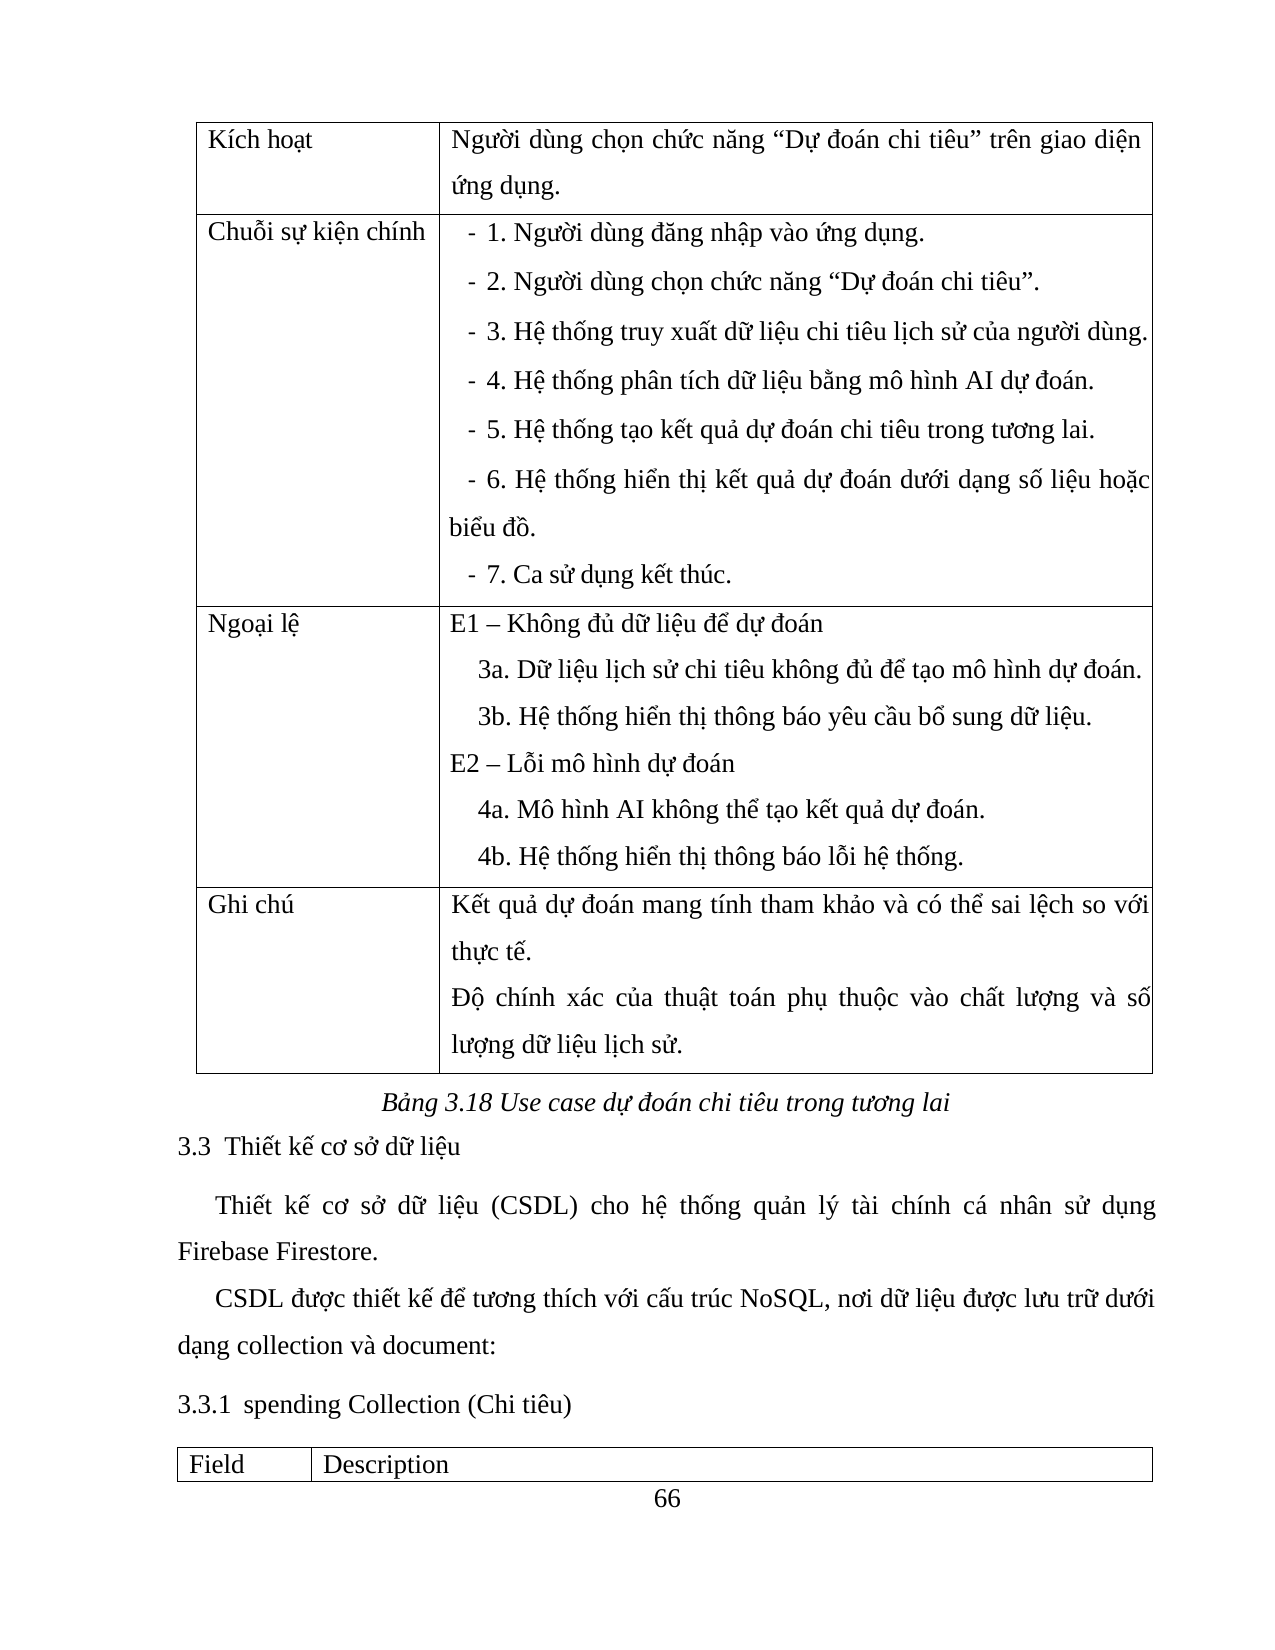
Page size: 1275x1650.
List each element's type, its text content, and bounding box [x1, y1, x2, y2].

table_cell Ngoại lệ [197, 607, 439, 887]
text Thiết kế cơ sở dữ liệu (CSDL) cho hệ thống quản lý tài chính cá nhân sử dụng Firebase Firestore. [177, 1189, 1157, 1267]
table_cell 1. Người dùng đăng nhập vào ứng dụng. 2. Người dùng chọn chức năng “Dự đoán chi tiêu”. 3. Hệ thống truy xuất dữ liệu chi tiêu lịch sử của người dùng. 4. Hệ thống phân tích dữ liệu bằng mô hình AI dự đoán. 5. Hệ thống tạo kết quả dự đoán chi tiêu trong tương lai. 6. Hệ thống hiển thị kết quả dự đoán dưới dạng số liệu hoặc biểu đồ. 7. Ca sử dụng kết thúc. [440, 215, 1152, 606]
table_cell Ghi chú [197, 888, 439, 1072]
table_cell E1 – Không đủ dữ liệu để dự đoán 3a. Dữ liệu lịch sử chi tiêu không đủ để tạo mô hình dự đoán. 3b. Hệ thống hiển thị thông báo yêu cầu bổ sung dữ liệu. E2 – Lỗi mô hình dự đoán 4a. Mô hình AI không thể tạo kết quả dự đoán. 4b. Hệ thống hiển thị thông báo lỗi hệ thống. [440, 607, 1152, 887]
text CSDL được thiết kế để tương thích với cấu trúc NoSQL, nơi dữ liệu được lưu trữ dưới dạng collection và document: [177, 1282, 1157, 1360]
table_cell Kích hoạt [197, 123, 439, 214]
table_cell Chuỗi sự kiện chính [197, 215, 439, 606]
table_header Description [312, 1448, 1152, 1481]
table_cell Người dùng chọn chức năng “Dự đoán chi tiêu” trên giao diện ứng dụng. [440, 123, 1152, 214]
subtitle spending Collection (Chi tiêu) [177, 1388, 1157, 1419]
table_cell Kết quả dự đoán mang tính tham khảo và có thể sai lệch so với thực tế. Độ chính xác của thuật toán phụ thuộc vào chất lượng và số lượng dữ liệu lịch sử. [440, 888, 1152, 1072]
table_header Field [178, 1448, 311, 1481]
text Bảng 3.18 Use case dự đoán chi tiêu trong tương lai [177, 1086, 1157, 1117]
subtitle Thiết kế cơ sở dữ liệu [177, 1129, 1157, 1161]
